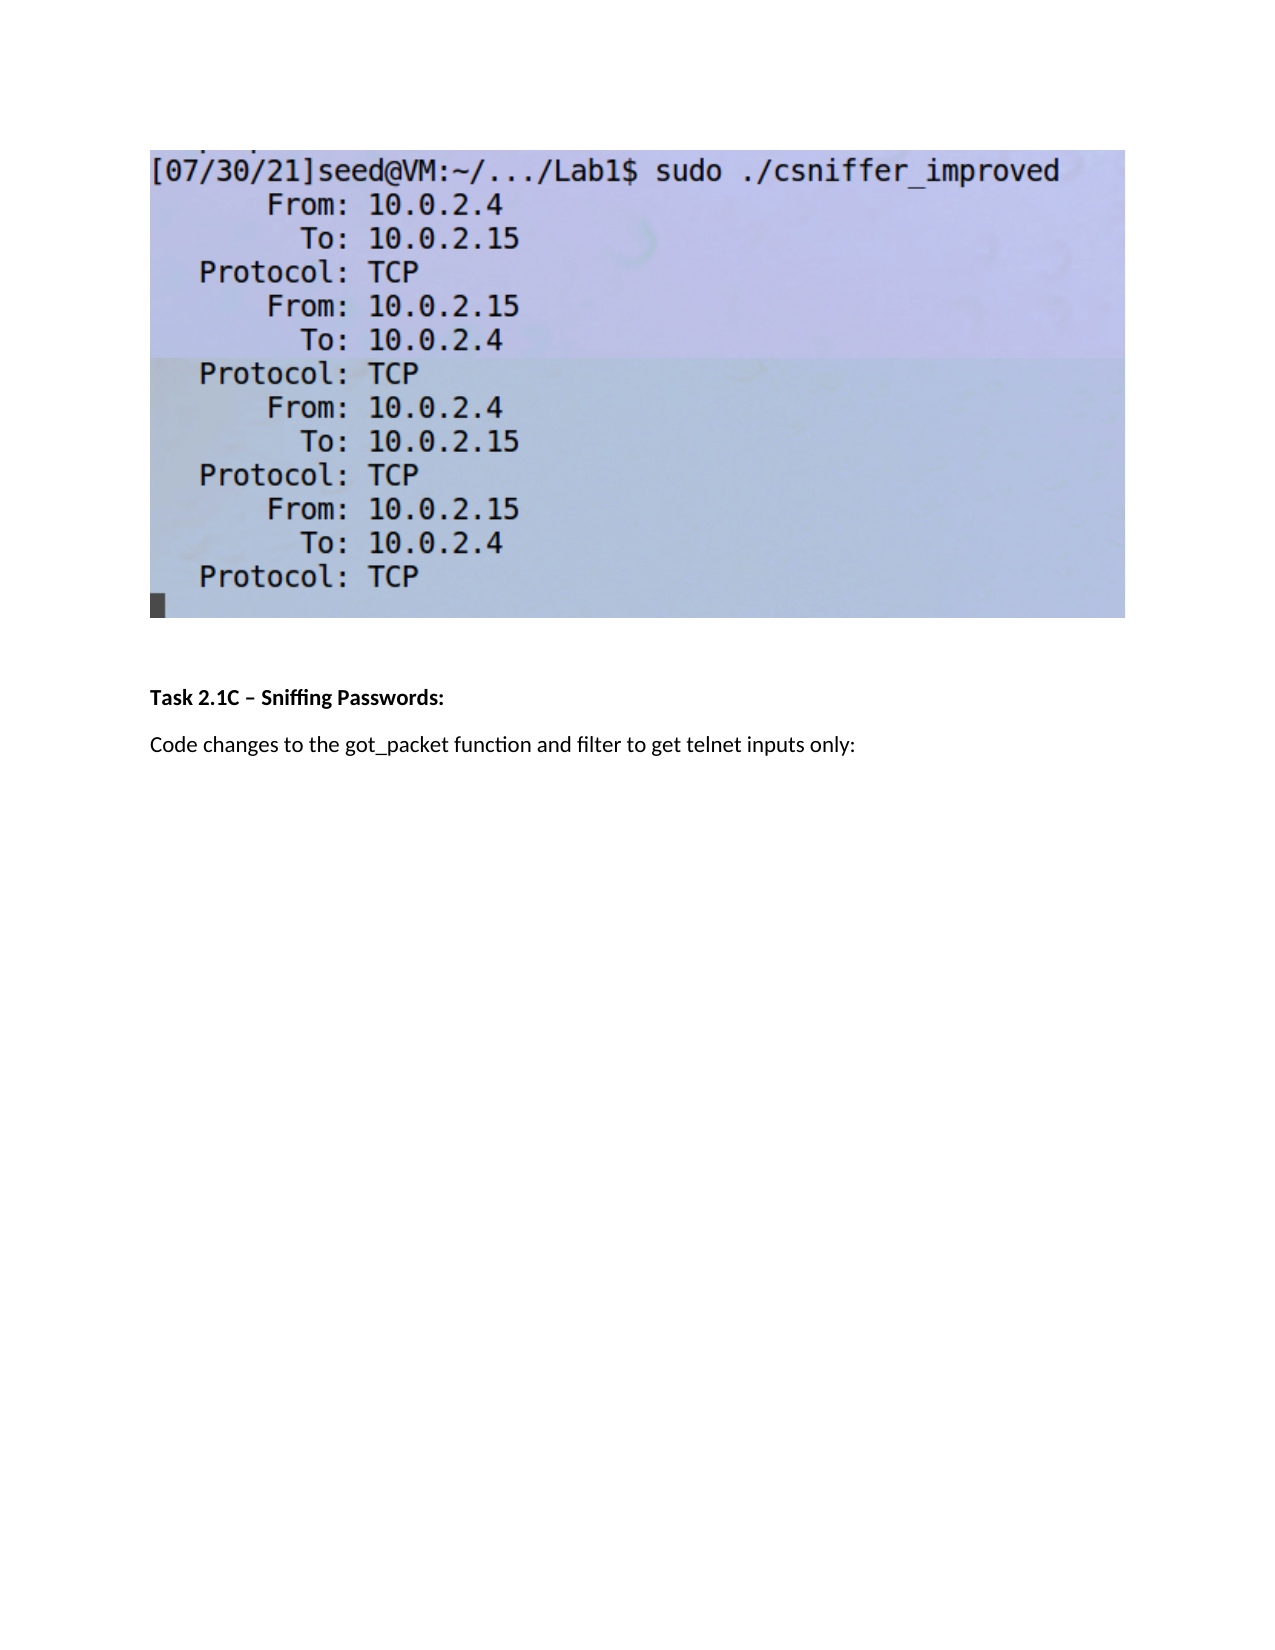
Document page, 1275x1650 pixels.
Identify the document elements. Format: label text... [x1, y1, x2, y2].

text Code changes to the got_packet function and filter to get telnet inputs only: [150, 730, 1125, 758]
text Task 2.1C – Sniffing Passwords: [150, 683, 1125, 711]
picture [150, 150, 1125, 618]
